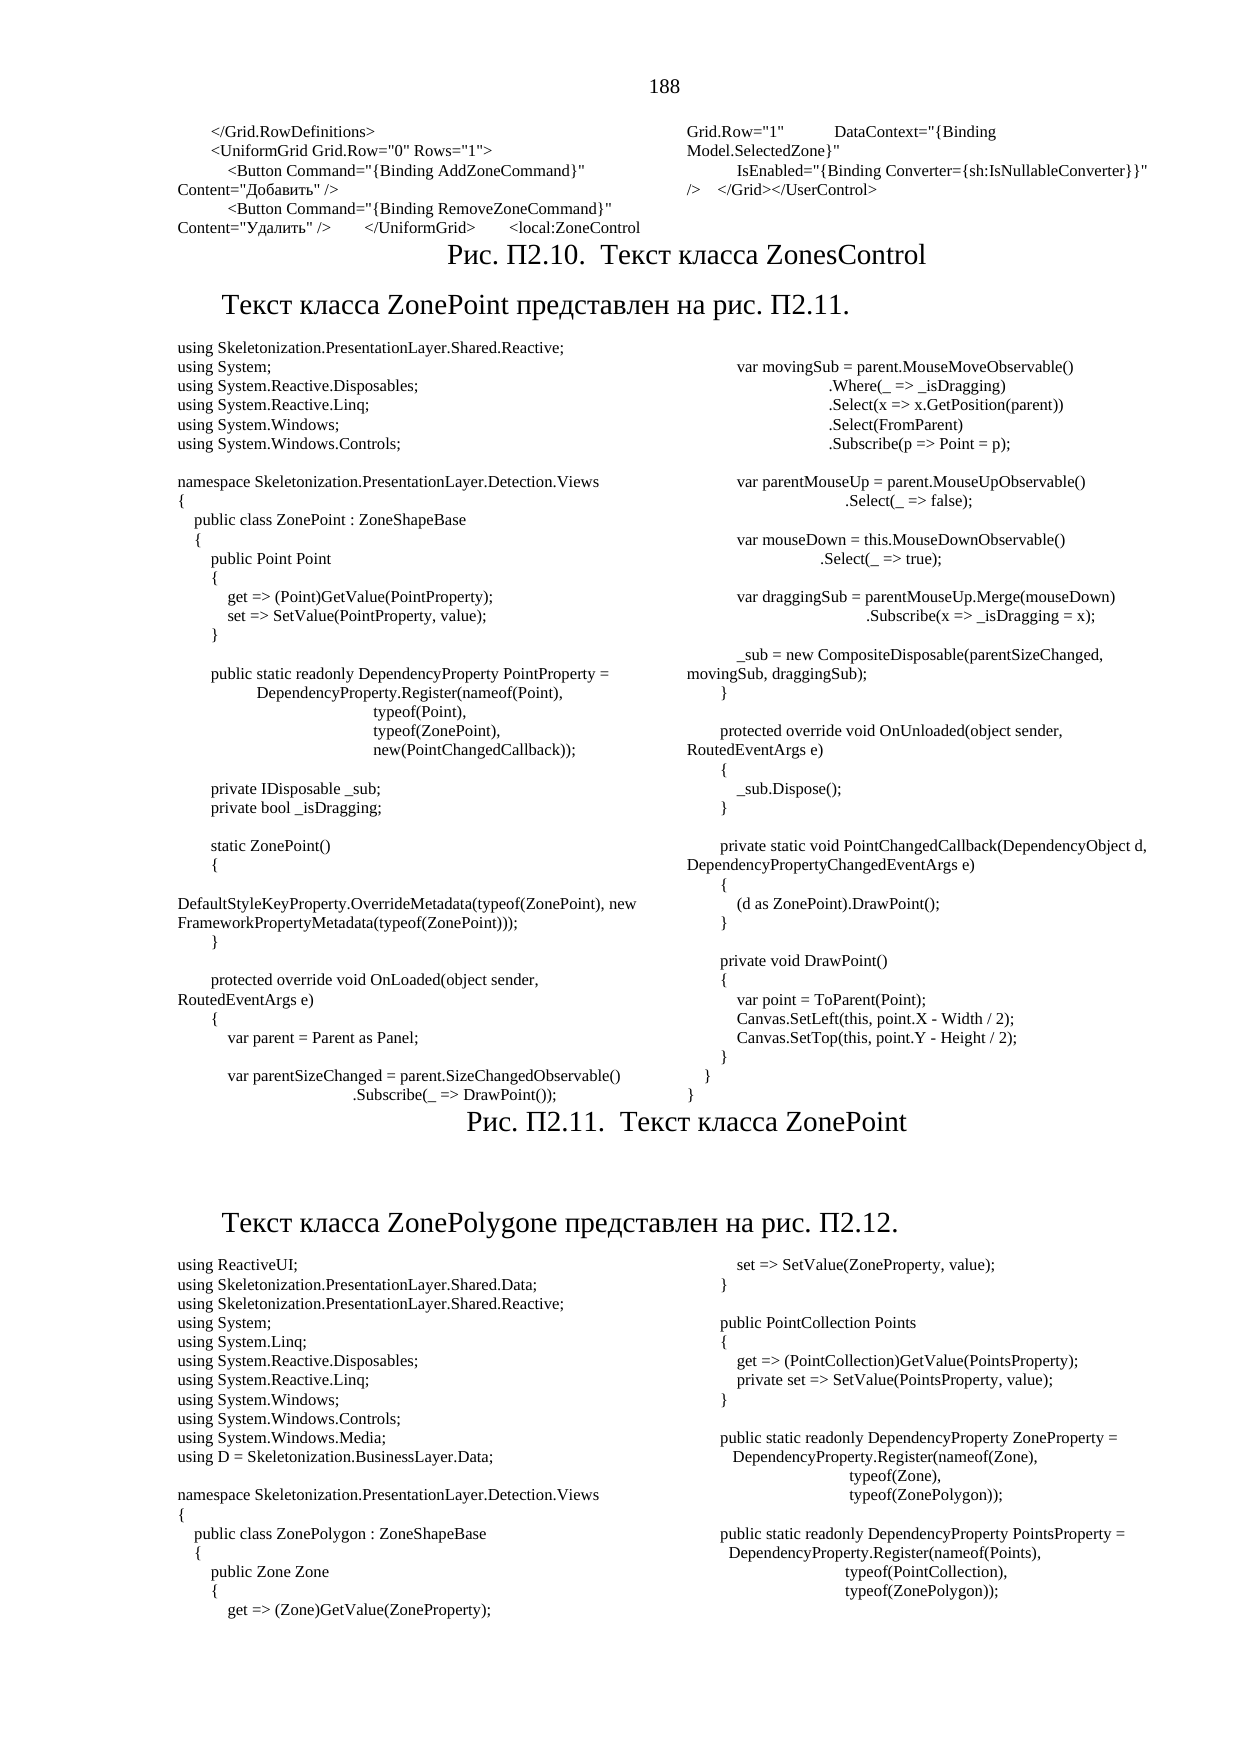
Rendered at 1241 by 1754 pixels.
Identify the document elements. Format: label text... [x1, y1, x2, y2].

text { [177, 855, 642, 874]
text { [177, 1543, 642, 1562]
text .Subscribe(_ => DrawPoint()); [177, 1085, 642, 1104]
text var point = ToParent(Point); [687, 989, 1152, 1008]
text } [687, 913, 1152, 932]
text using System.Reactive.Linq; [177, 1370, 642, 1389]
text private set => SetValue(PointsProperty, value); [687, 1370, 1152, 1389]
text using Skeletonization.PresentationLayer.Shared.Data; [177, 1274, 642, 1293]
text } [687, 1066, 1152, 1085]
text private bool _isDragging; [177, 798, 642, 817]
text using System; [177, 1313, 642, 1332]
text public static readonly DependencyProperty ZoneProperty = [687, 1428, 1152, 1447]
text var movingSub = parent.MouseMoveObservable() [687, 357, 1152, 376]
text private IDisposable _sub; [177, 778, 642, 798]
text Текст класса ZonePoint представлен на рис. П2.11. [177, 287, 1152, 321]
text using System.Reactive.Linq; [177, 395, 642, 414]
text using D = Skeletonization.BusinessLayer.Data; [177, 1447, 642, 1466]
text DependencyProperty.Register(nameof(Point), [177, 683, 642, 702]
text typeof(Zone), [687, 1466, 1152, 1485]
text .Subscribe(x => _isDragging = x); [687, 606, 1152, 625]
text get => (Zone)GetValue(ZoneProperty); [177, 1600, 642, 1619]
text <Button Command="{Binding RemoveZoneCommand}" Content="Удалить" /> </UniformGrid> <local:ZoneControl Grid.Row="1" DataContext="{Binding Model.SelectedZone}" [177, 199, 642, 237]
text public Point Point [177, 548, 642, 568]
text protected override void OnUnloaded(object sender, RoutedEventArgs e) [687, 721, 1152, 759]
text using System; [177, 357, 642, 376]
text <Button Command="{Binding RemoveZoneCommand}" Content="Удалить" /> </UniformGrid> <local:ZoneControl Grid.Row="1" DataContext="{Binding Model.SelectedZone}" [687, 122, 1152, 160]
text .Select(x => x.GetPosition(parent)) [687, 395, 1152, 414]
text using System.Reactive.Disposables; [177, 1351, 642, 1370]
text { [177, 1008, 642, 1028]
text using System.Windows; [177, 414, 642, 433]
text _sub = new CompositeDisposable(parentSizeChanged, movingSub, draggingSub); [687, 644, 1152, 683]
text .Select(_ => false); [687, 491, 1152, 510]
text public Zone Zone [177, 1562, 642, 1581]
text typeof(ZonePolygon)); [687, 1485, 1152, 1504]
text Текст класса ZonePolygone представлен на рис. П2.12. [177, 1205, 1152, 1238]
text } [687, 798, 1152, 817]
text using System.Windows.Controls; [177, 433, 642, 453]
text } [687, 1389, 1152, 1408]
text } [687, 1274, 1152, 1293]
text using System.Windows.Media; [177, 1428, 642, 1447]
text using System.Reactive.Disposables; [177, 376, 642, 395]
text _sub.Dispose(); [687, 778, 1152, 798]
text </Grid.RowDefinitions> [177, 122, 642, 141]
text { [177, 1581, 642, 1600]
text (d as ZonePoint).DrawPoint(); [687, 893, 1152, 913]
text public static readonly DependencyProperty PointsProperty = [687, 1523, 1152, 1543]
text <Button Command="{Binding AddZoneCommand}" Content="Добавить" /> [177, 160, 642, 199]
text static ZonePoint() [177, 836, 642, 855]
text } [687, 1047, 1152, 1066]
text var parentMouseUp = parent.MouseUpObservable() [687, 472, 1152, 491]
text .Select(_ => true); [687, 548, 1152, 568]
text { [687, 970, 1152, 989]
text typeof(ZonePolygon)); [687, 1581, 1152, 1600]
text public static readonly DependencyProperty PointProperty = [177, 663, 642, 683]
text using System.Windows.Controls; [177, 1408, 642, 1428]
text set => SetValue(ZoneProperty, value); [687, 1255, 1152, 1274]
text typeof(PointCollection), [687, 1562, 1152, 1581]
text namespace Skeletonization.PresentationLayer.Detection.Views [177, 472, 642, 491]
text { [177, 568, 642, 587]
text Canvas.SetTop(this, point.Y - Height / 2); [687, 1028, 1152, 1047]
text using Skeletonization.PresentationLayer.Shared.Reactive; [177, 338, 642, 357]
text using System.Windows; [177, 1389, 642, 1408]
text <UniformGrid Grid.Row="0" Rows="1"> [177, 141, 642, 160]
text Canvas.SetLeft(this, point.X - Width / 2); [687, 1008, 1152, 1028]
text public class ZonePolygon : ZoneShapeBase [177, 1523, 642, 1543]
text get => (Point)GetValue(PointProperty); [177, 587, 642, 606]
text typeof(Point), [177, 702, 642, 721]
text DefaultStyleKeyProperty.OverrideMetadata(typeof(ZonePoint), new FrameworkPropertyMetadata(typeof(ZonePoint))); [177, 874, 642, 932]
text namespace Skeletonization.PresentationLayer.Detection.Views [177, 1485, 642, 1504]
text Рис. П2.11. Текст класса ZonePoint [177, 1104, 1152, 1138]
text { [177, 529, 642, 548]
text protected override void OnLoaded(object sender, RoutedEventArgs e) [177, 970, 642, 1008]
text } [177, 932, 642, 951]
text var draggingSub = parentMouseUp.Merge(mouseDown) [687, 587, 1152, 606]
text } [687, 1085, 1152, 1104]
text { [687, 874, 1152, 893]
text DependencyProperty.Register(nameof(Zone), [687, 1447, 1152, 1466]
text { [687, 759, 1152, 778]
text using System.Linq; [177, 1332, 642, 1351]
text private void DrawPoint() [687, 951, 1152, 970]
text .Subscribe(p => Point = p); [687, 433, 1152, 453]
text { [687, 1332, 1152, 1351]
text var parent = Parent as Panel; [177, 1028, 642, 1047]
text private static void PointChangedCallback(DependencyObject d, DependencyPropertyChangedEventArgs e) [687, 836, 1152, 874]
text using ReactiveUI; [177, 1255, 642, 1274]
text } [687, 683, 1152, 702]
text { [177, 491, 642, 510]
text DependencyProperty.Register(nameof(Points), [687, 1543, 1152, 1562]
text IsEnabled="{Binding Converter={sh:IsNullableConverter}}" /> </Grid></UserControl> [687, 160, 1152, 199]
text typeof(ZonePoint), [177, 721, 642, 740]
text .Select(FromParent) [687, 414, 1152, 433]
text { [177, 1504, 642, 1523]
text public class ZonePoint : ZoneShapeBase [177, 510, 642, 529]
text set => SetValue(PointProperty, value); [177, 606, 642, 625]
text var mouseDown = this.MouseDownObservable() [687, 529, 1152, 548]
text } [177, 625, 642, 644]
text new(PointChangedCallback)); [177, 740, 642, 759]
text Рис. П2.10. Текст класса ZonesControl [177, 237, 1152, 271]
text .Where(_ => _isDragging) [687, 376, 1152, 395]
text using Skeletonization.PresentationLayer.Shared.Reactive; [177, 1293, 642, 1313]
text public PointCollection Points [687, 1313, 1152, 1332]
text var parentSizeChanged = parent.SizeChangedObservable() [177, 1066, 642, 1085]
text get => (PointCollection)GetValue(PointsProperty); [687, 1351, 1152, 1370]
